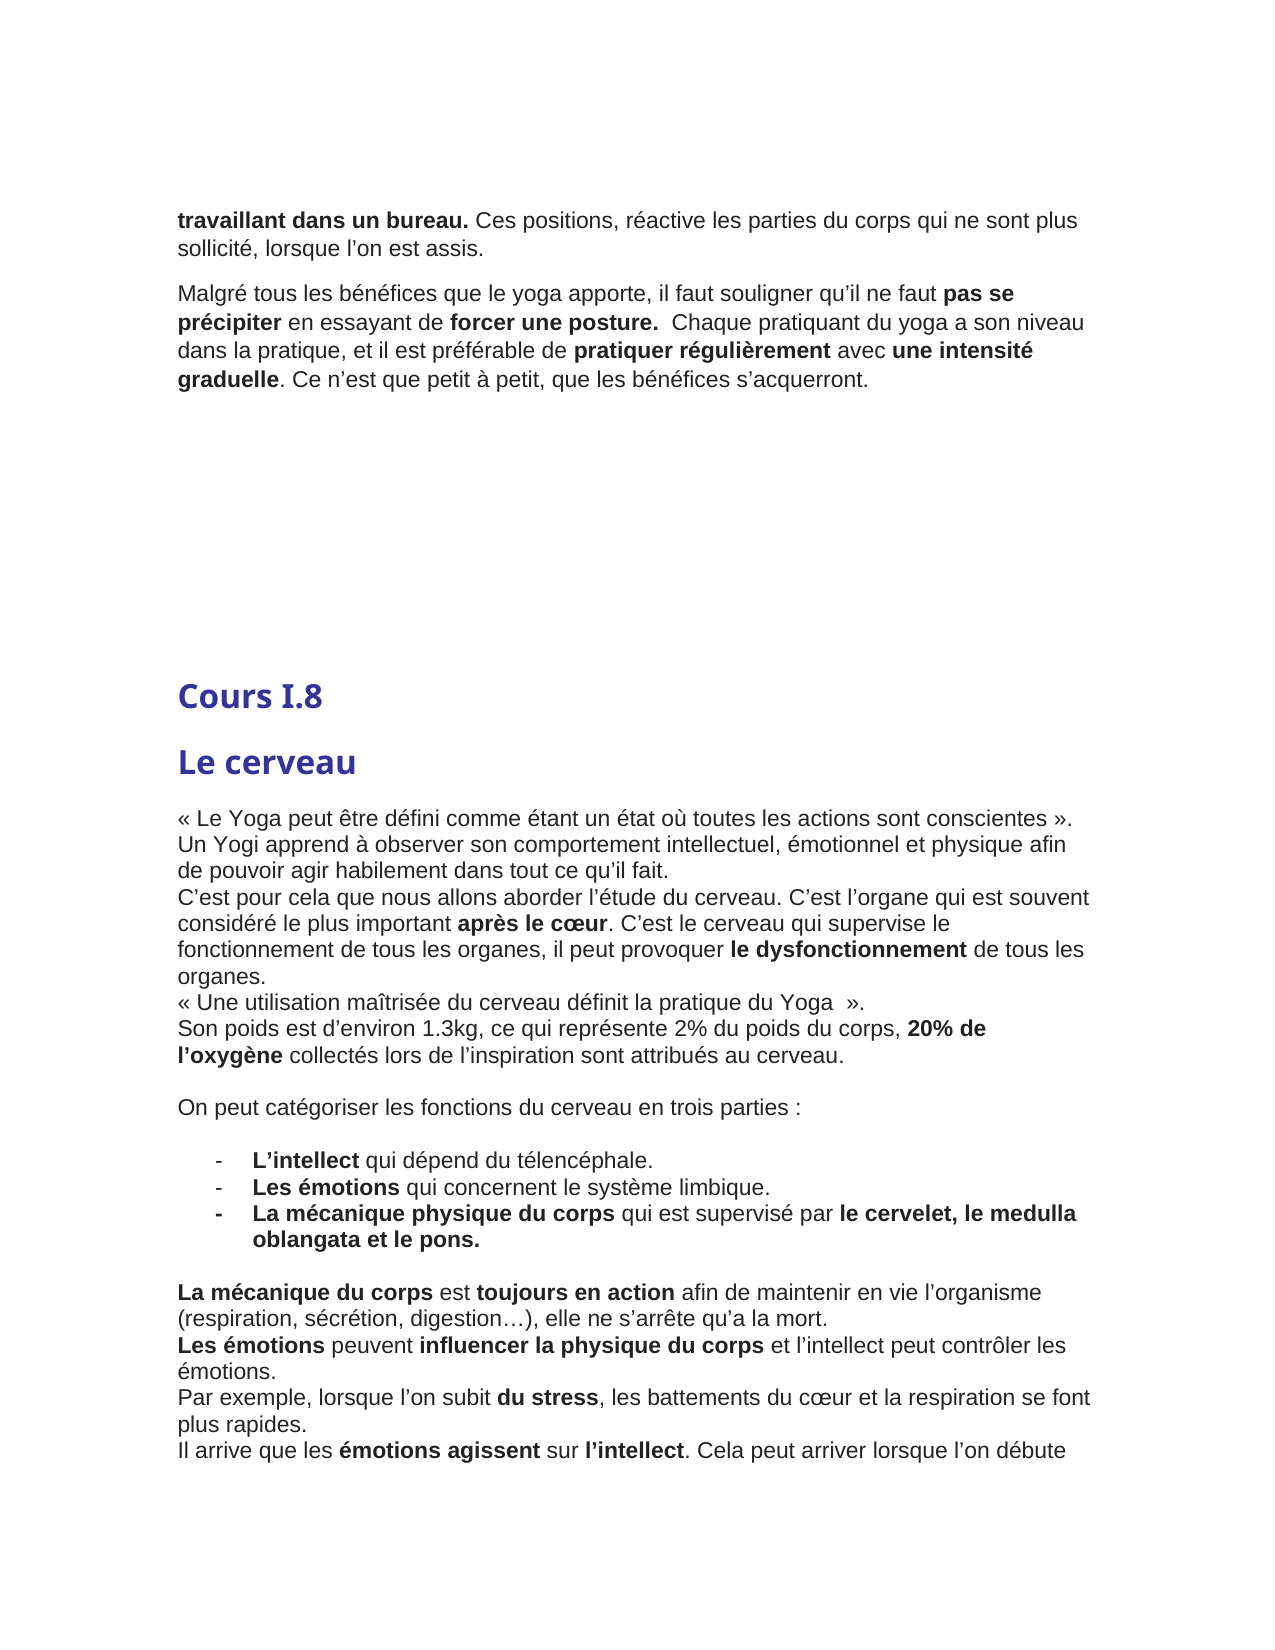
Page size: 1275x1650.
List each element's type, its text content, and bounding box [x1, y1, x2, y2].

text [177, 1384, 1098, 1463]
text C’est pour cela que nous allons aborder l’étude du cerveau. C’est l’organe qui est souvent considéré le plus important après le cœur. C’est le cerveau qui supervise le fonctionnement de tous les organes, il peut provoquer le dysfonctionnement de tous les organes. « Une utilisation maîtrisée du cerveau définit la pratique du Yoga ». [177, 883, 1098, 1015]
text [177, 207, 1098, 262]
text Malgré tous les bénéfices que le yoga apporte, il faut souligner qu’il ne faut pas se précipiter en essayant de forcer une posture. Chaque pratiquant du yoga a son niveau dans la pratique, et il est préférable de pratiquer régulièrement avec une intensité graduelle. Ce n’est que petit à petit, que les bénéfices s’acquerront. [177, 280, 1098, 392]
list L’intellect qui dépend du télencéphale. [215, 1147, 1098, 1173]
text Un Yogi apprend à observer son comportement intellectuel, émotionnel et physique afin [177, 831, 1098, 857]
text de pouvoir agir habilement dans tout ce qu’il fait. [177, 857, 1098, 883]
text Cours I.8 [177, 673, 1098, 719]
text Son poids est d’environ 1.3kg, ce qui représente 2% du poids du corps, 20% de l’oxygène collectés lors de l’inspiration sont attribués au cerveau. [177, 1015, 1098, 1068]
text « Le Yoga peut être défini comme étant un état où toutes les actions sont conscientes ». [177, 804, 1098, 831]
text Le cerveau [177, 739, 1098, 784]
text La mécanique du corps est toujours en action afin de maintenir en vie l’organisme (respiration, sécrétion, digestion…), elle ne s’arrête qu’a la mort. Les émotions peuvent influencer la physique du corps et l’intellect peut contrôler les émotions. [177, 1279, 1098, 1384]
text On peut catégoriser les fonctions du cerveau en trois parties : [177, 1094, 1098, 1121]
list La mécanique physique du corps qui est supervisé par le cervelet, le medulla oblangata et le pons. [215, 1200, 1098, 1252]
list Les émotions qui concernent le système limbique. [215, 1173, 1098, 1200]
